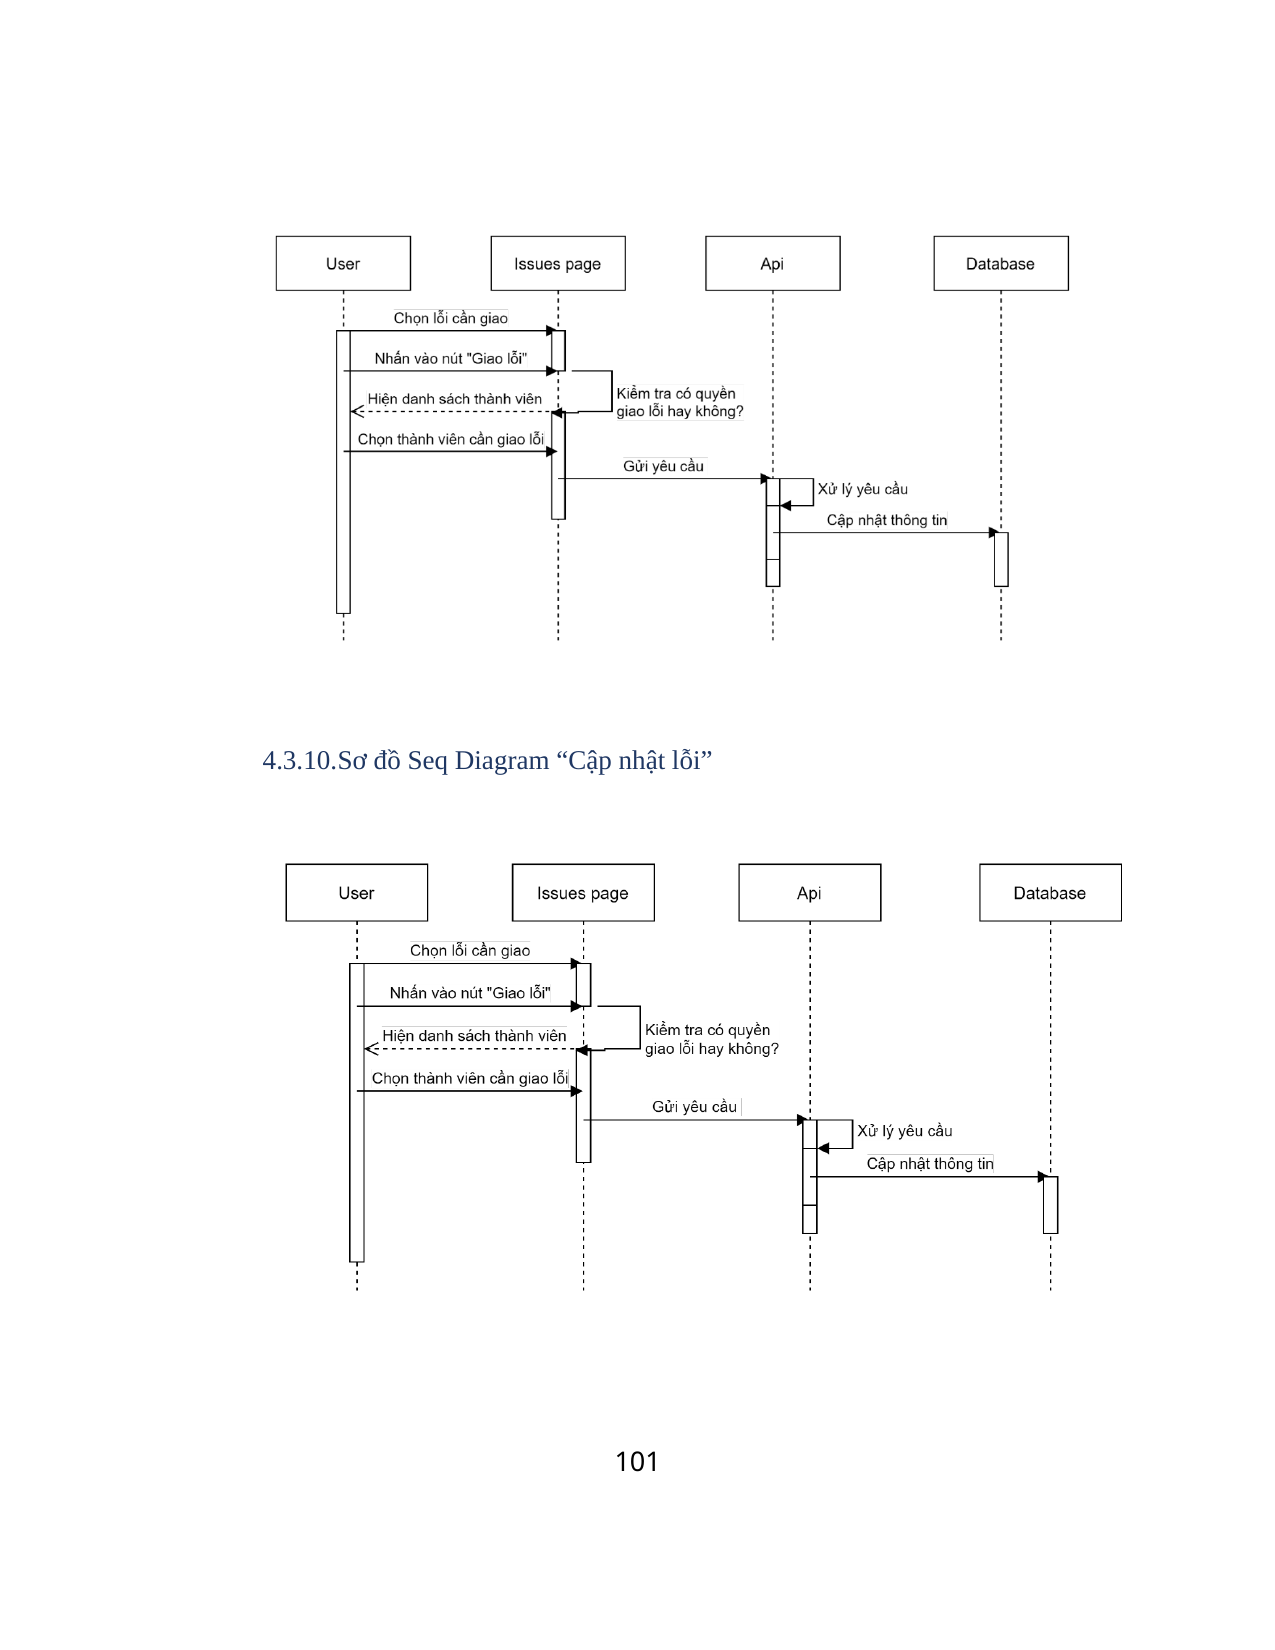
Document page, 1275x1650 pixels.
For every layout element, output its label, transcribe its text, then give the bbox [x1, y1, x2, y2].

picture [262, 222, 1082, 654]
picture [271, 850, 1136, 1305]
subtitle Sơ đồ Seq Diagram “Cập nhật lỗi” [262, 744, 1125, 775]
